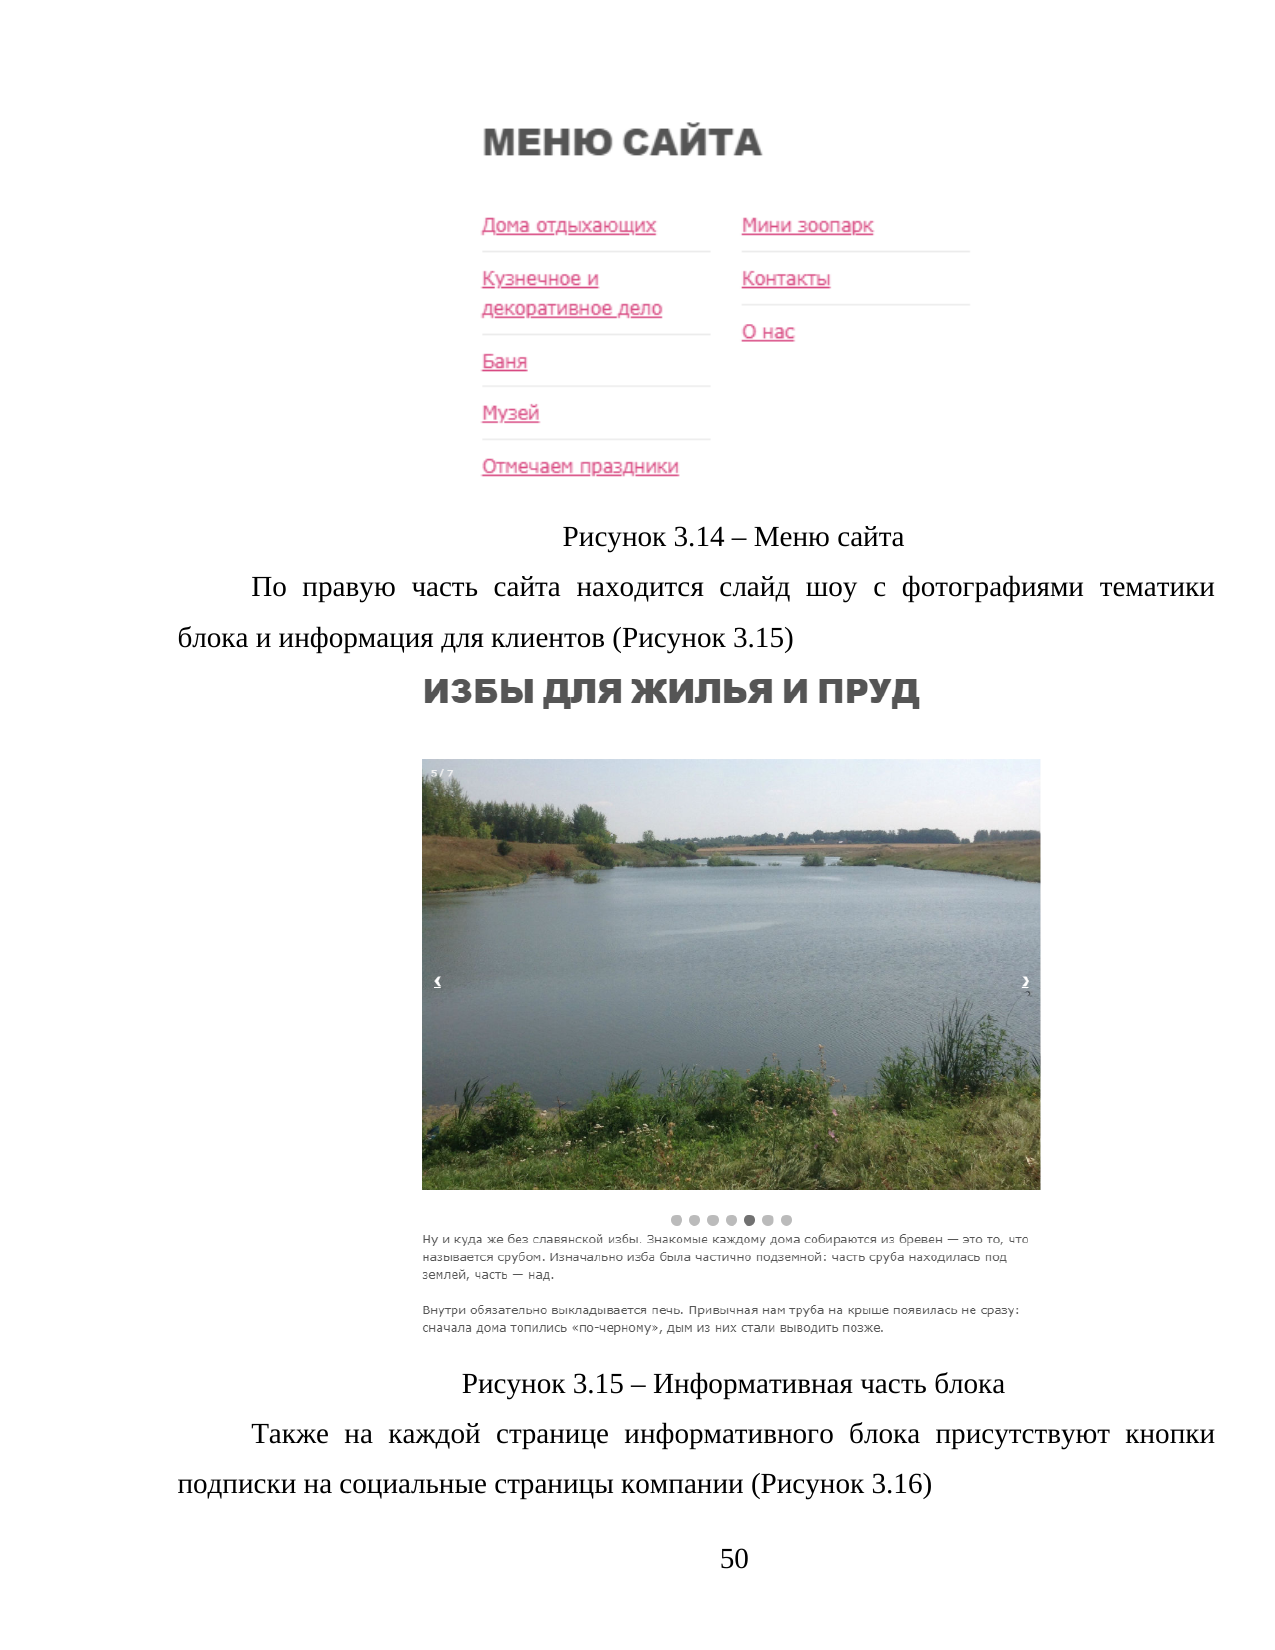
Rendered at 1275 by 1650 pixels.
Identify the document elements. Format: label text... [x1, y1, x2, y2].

picture [413, 670, 1054, 1349]
picture [467, 118, 1000, 503]
text Рисунок 3.15 – Информативная часть блока [177, 1366, 1216, 1399]
text Рисунок 3.14 – Меню сайта [177, 519, 1216, 553]
text Также на каждой странице информативного блока присутствуют кнопки подписки на социальные страницы компании (Рисунок 3.16) [177, 1416, 1216, 1500]
text По правую часть сайта находится слайд шоу с фотографиями тематики блока и информация для клиентов (Рисунок 3.15) [177, 569, 1216, 653]
